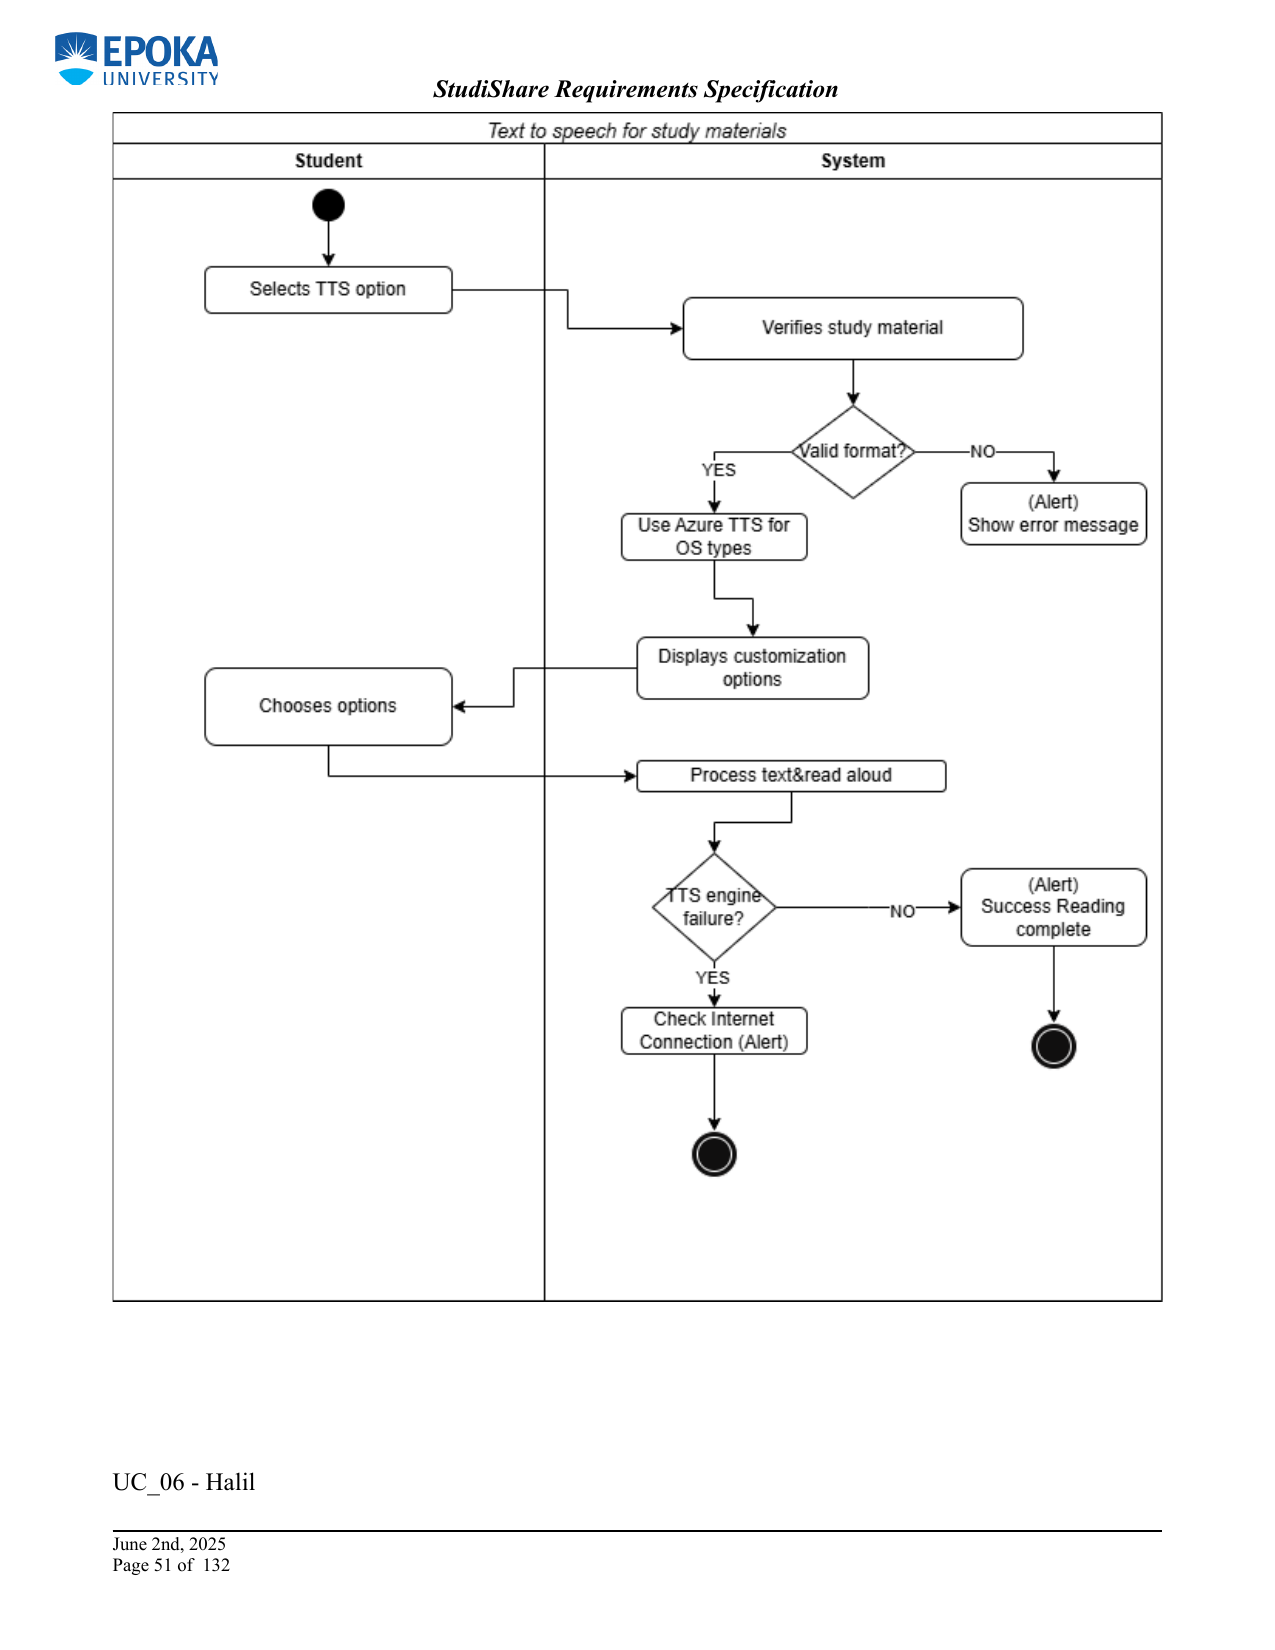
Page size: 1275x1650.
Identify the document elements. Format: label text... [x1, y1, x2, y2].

text UC_06 - Halil [112, 1468, 1162, 1496]
picture [55, 32, 218, 85]
picture [112, 112, 1163, 1302]
